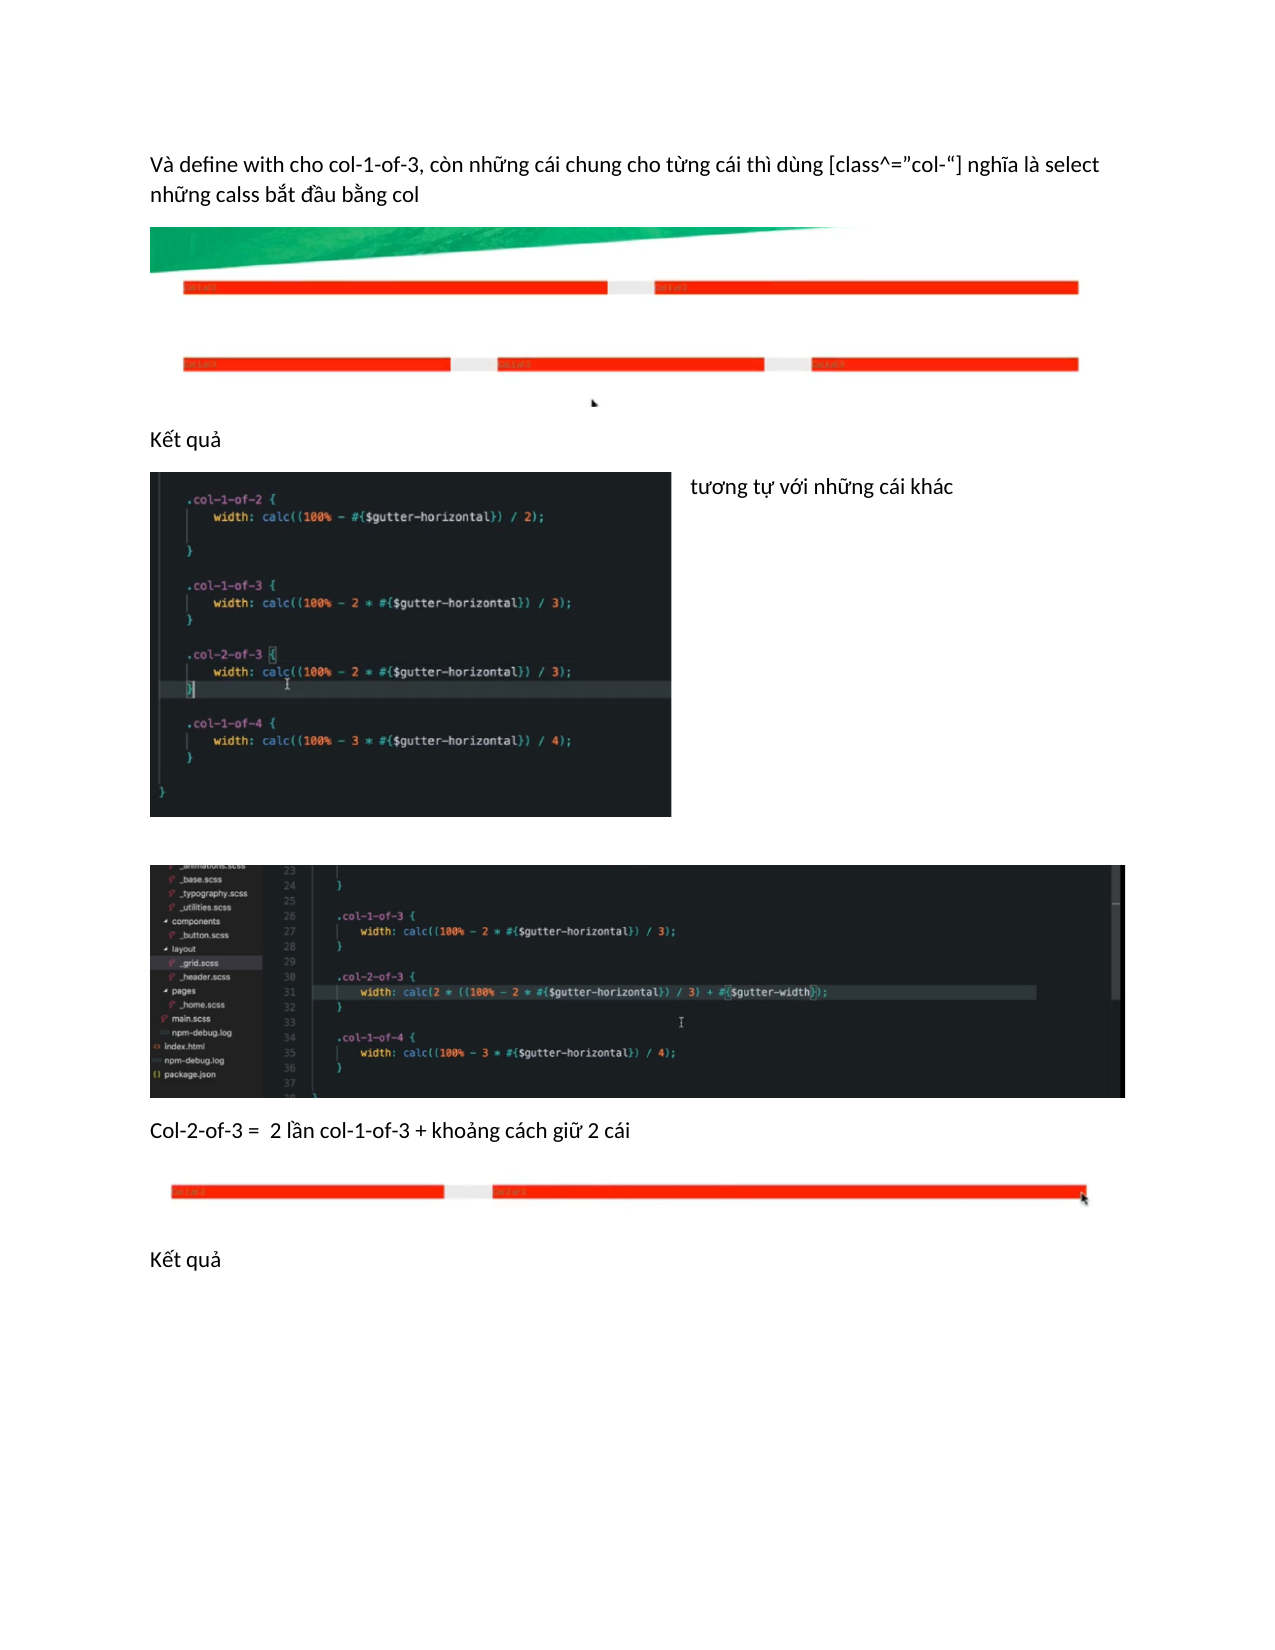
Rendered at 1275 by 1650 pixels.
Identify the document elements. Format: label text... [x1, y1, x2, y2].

text Kết quả [150, 425, 1125, 453]
text Và define with cho col-1-of-3, còn những cái chung cho từng cái thì dùng [class^=”col-“] nghĩa là select những calss bắt đầu bằng col [150, 150, 1125, 208]
text Col-2-of-3 = 2 lần col-1-of-3 + khoảng cách giữ 2 cái [150, 1116, 1125, 1144]
picture [150, 865, 1125, 1098]
text Kết quả [150, 1245, 1125, 1273]
picture [150, 227, 1125, 407]
picture [150, 472, 672, 817]
picture [150, 1163, 1125, 1226]
